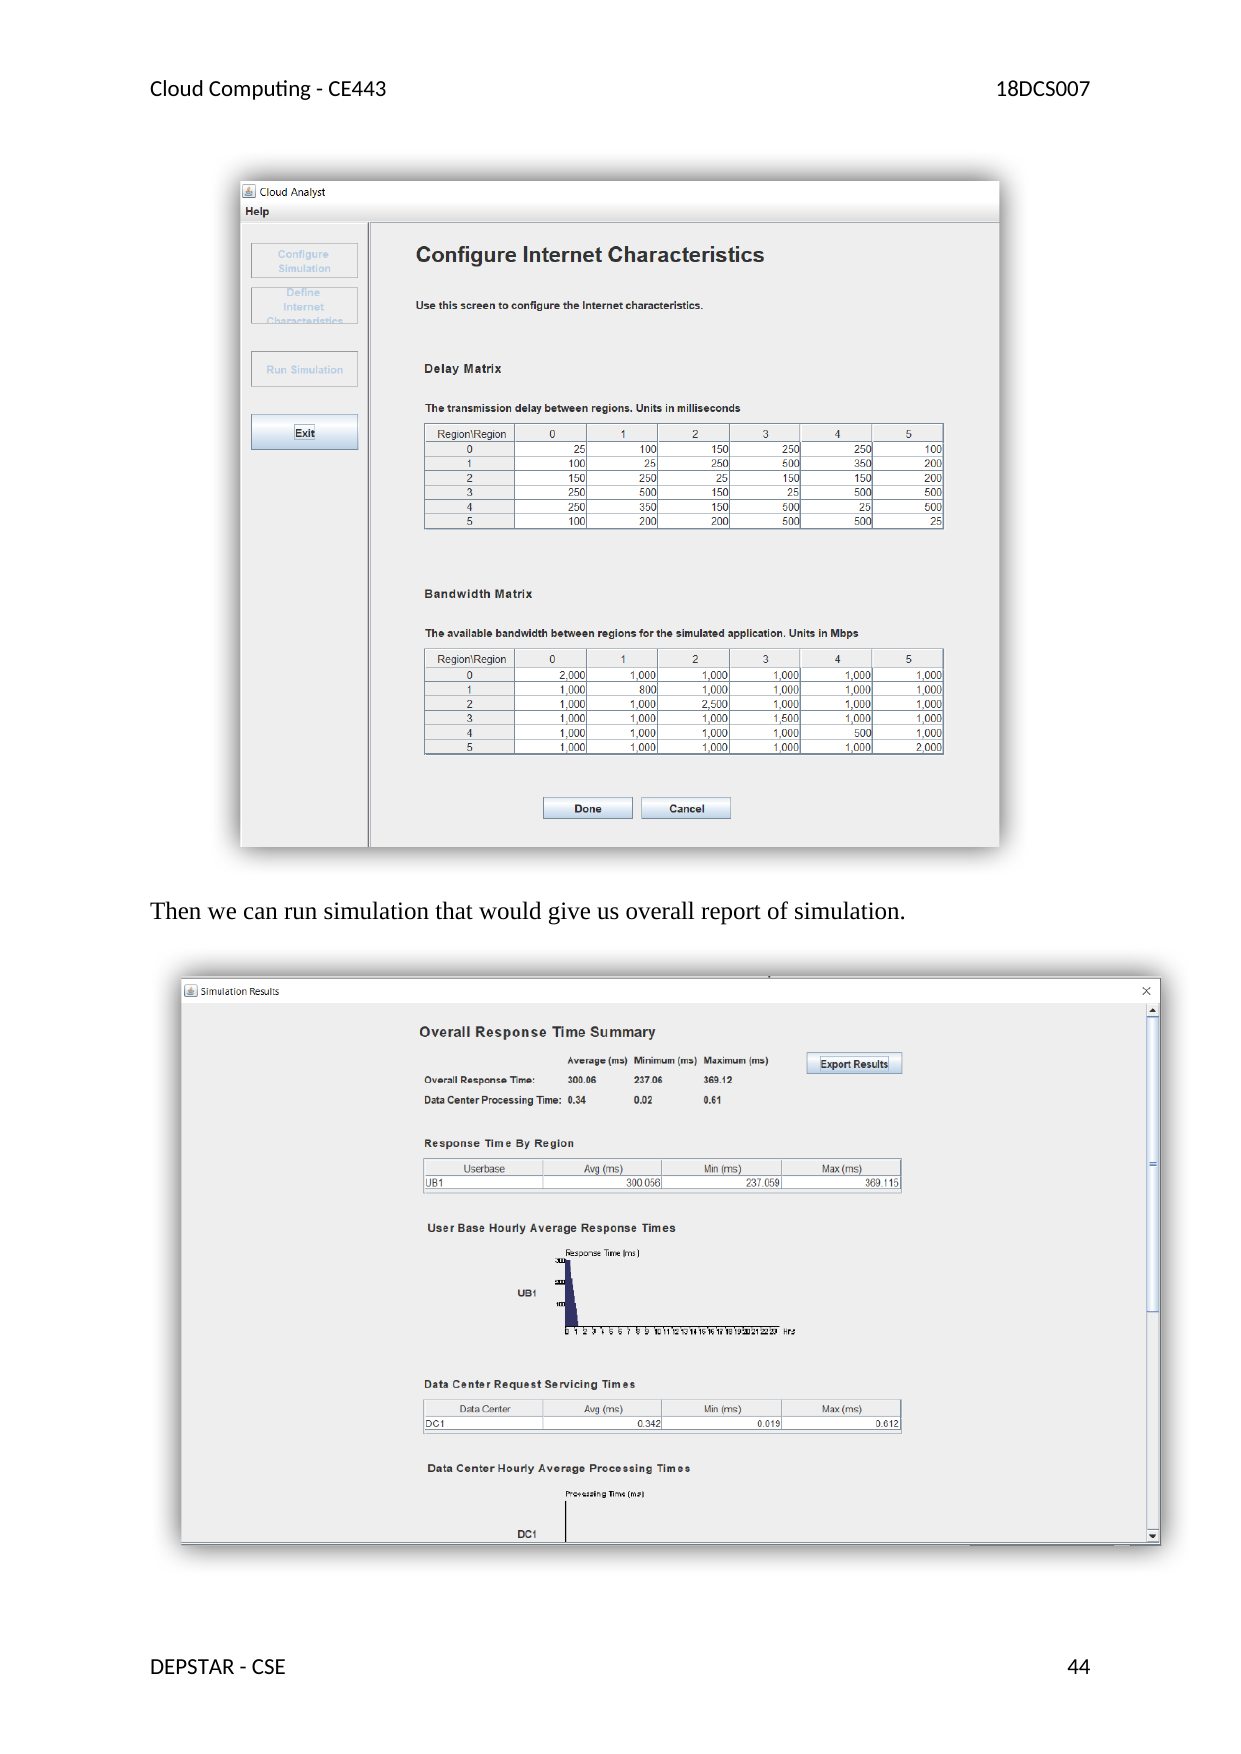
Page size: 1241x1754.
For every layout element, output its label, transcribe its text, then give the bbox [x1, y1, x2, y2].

picture [181, 976, 1162, 1546]
picture [240, 181, 1000, 847]
text Then we can run simulation that would give us overall report of simulation. [150, 896, 1090, 925]
